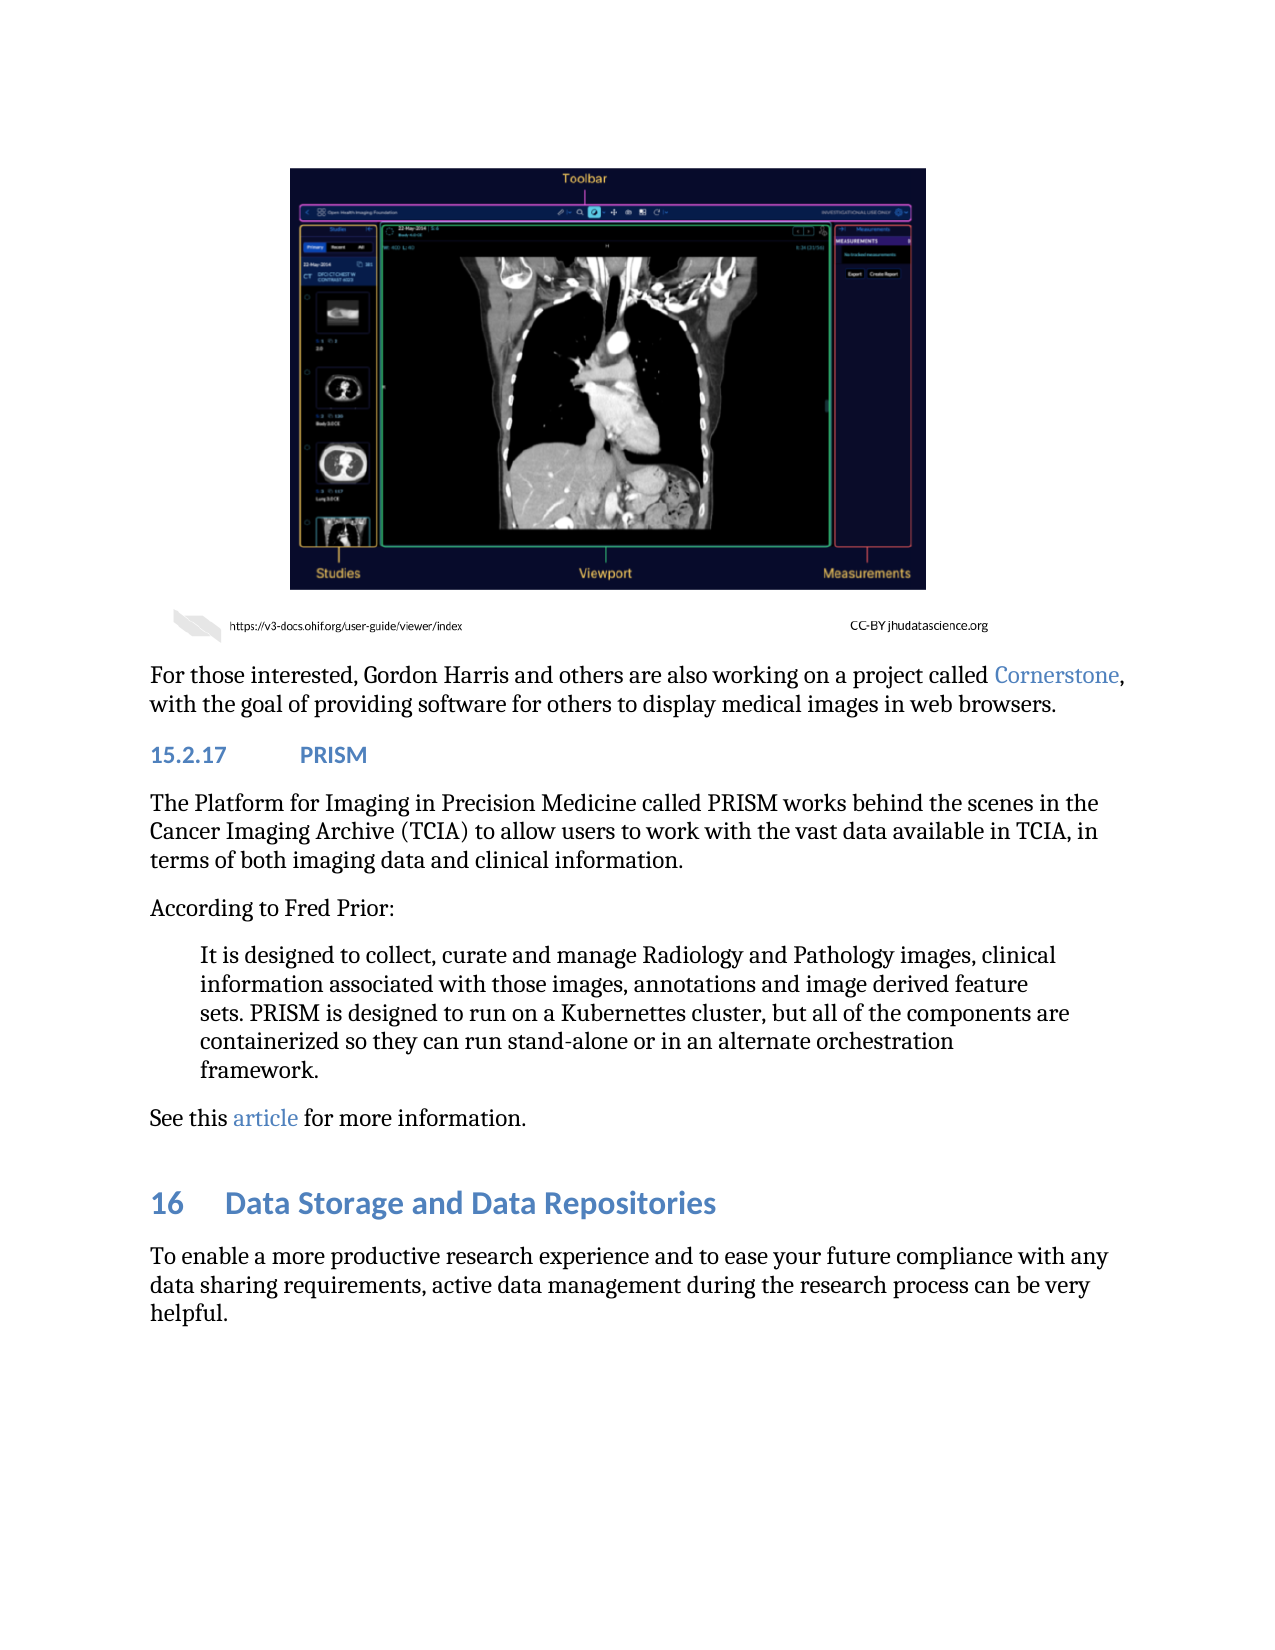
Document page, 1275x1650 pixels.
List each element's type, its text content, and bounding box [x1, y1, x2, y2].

text See this article for more information. [150, 1103, 1125, 1132]
text It is designed to collect, curate and manage Radiology and Pathology images, clinical information associated with those images, annotations and image derived feature sets. PRISM is designed to run on a Kubernettes cluster, but all of the components are containerized so they can run stand-alone or in an alternate orchestration framework. [200, 941, 1075, 1085]
text For those interested, Gordon Harris and others are also working on a project called Cornerstone, with the goal of providing software for others to display medical images in web browsers. [150, 661, 1125, 718]
subtitle 15.2.17 PRISM [150, 739, 1125, 770]
picture [168, 150, 1044, 643]
text According to Fred Prior: [150, 893, 1125, 922]
subtitle 16 Data Storage and Data Repositories [150, 1182, 1125, 1223]
text The Platform for Imaging in Precision Medicine called PRISM works behind the scenes in the Cancer Imaging Archive (TCIA) to allow users to work with the vast data available in TCIA, in terms of both imaging data and clinical information. [150, 788, 1125, 875]
text To enable a more productive research experience and to ease your future compliance with any data sharing requirements, active data management during the research process can be very helpful. [150, 1242, 1125, 1328]
